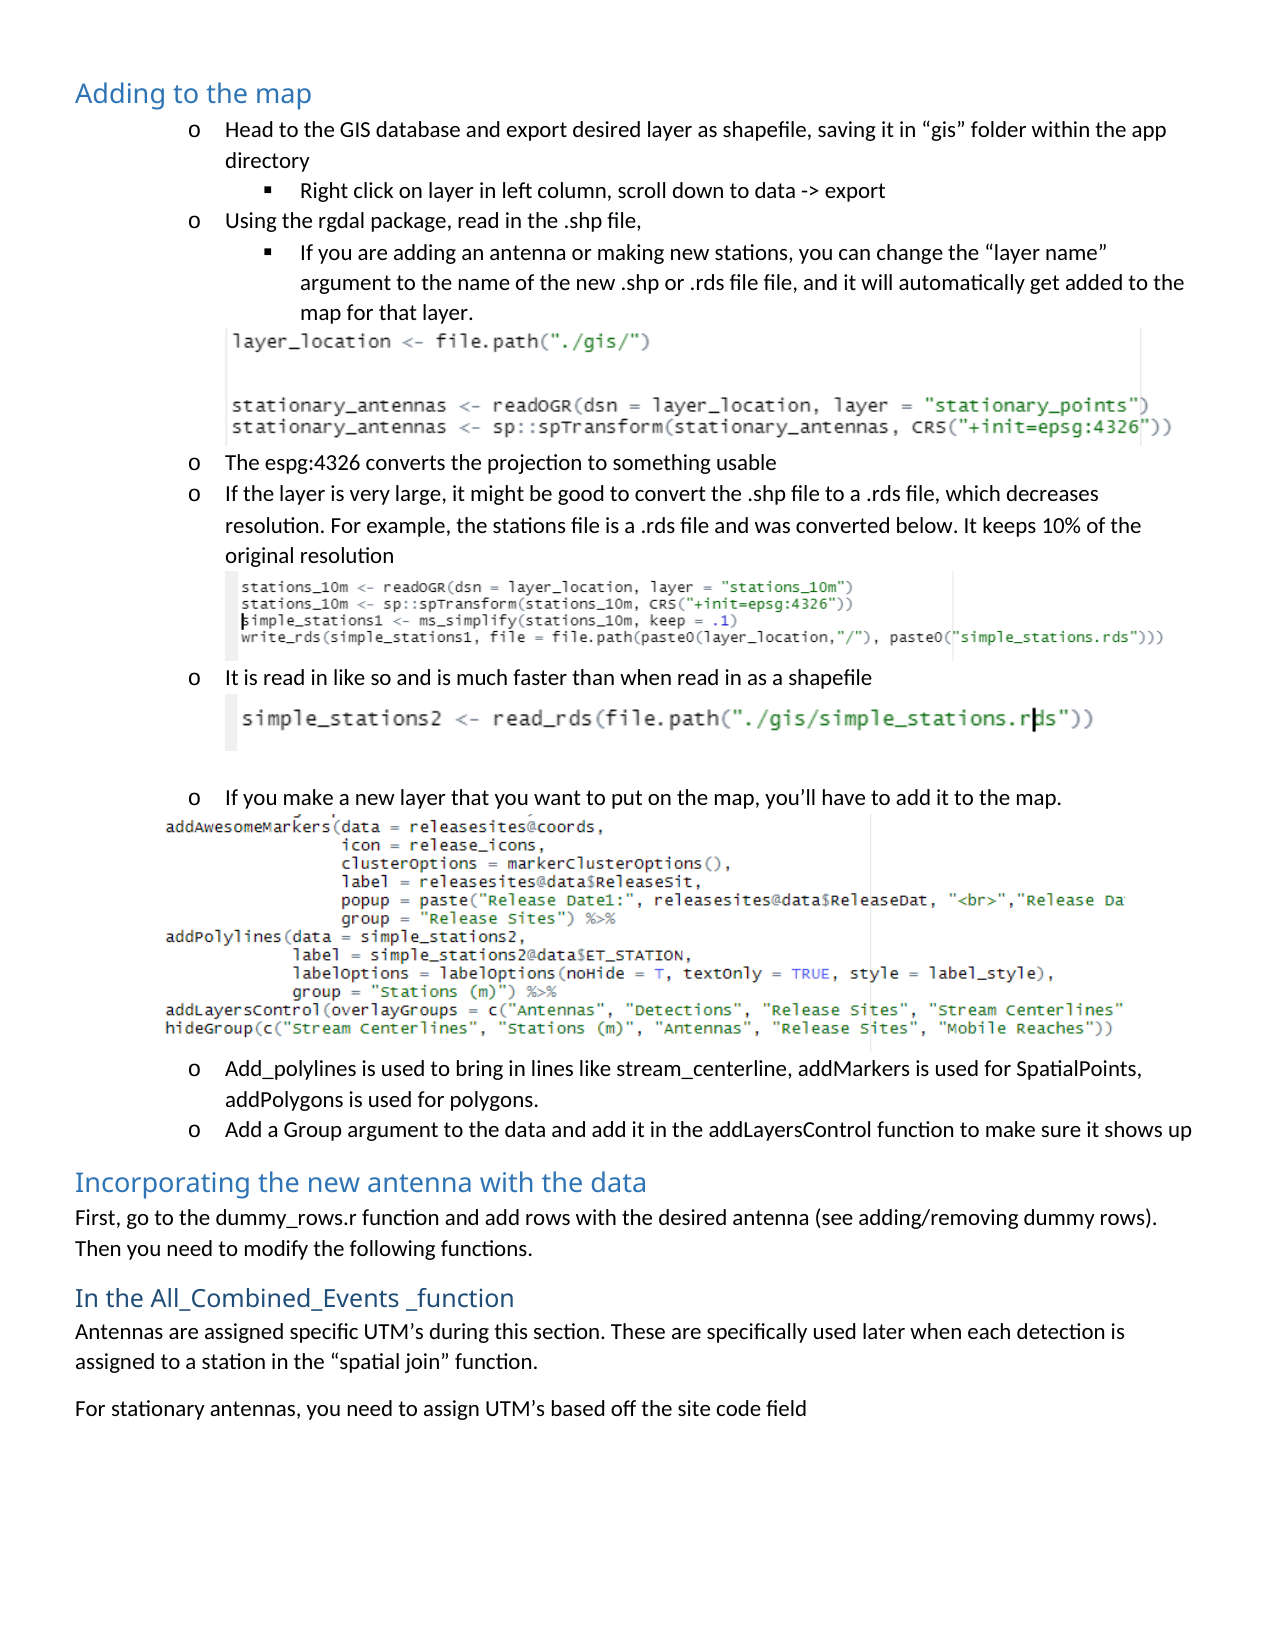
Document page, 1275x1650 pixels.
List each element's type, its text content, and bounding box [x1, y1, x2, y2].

text First, go to the dummy_rows.r function and add rows with the desired antenna (see adding/removing dummy rows). Then you need to modify the following functions. [75, 1203, 1200, 1262]
list Using the rgdal package, read in the .shp file, [187, 207, 1200, 236]
picture [225, 571, 1200, 661]
text Antennas are assigned specific UTM’s during this section. These are specifically used later when each detection is assigned to a station in the “spatial join” function. [75, 1317, 1200, 1376]
list The espg:4326 converts the projection to something usable [187, 448, 1200, 477]
subtitle Adding to the map [75, 75, 1200, 112]
subtitle In the All_Combined_Events _function [75, 1281, 1200, 1314]
list Head to the GIS database and export desired layer as shapefile, saving it in “gis” folder within the app directory [187, 115, 1200, 174]
picture [150, 814, 1125, 1052]
list If the layer is very large, it might be good to convert the .shp file to a .rds file, which decreases resolution. For example, the stations file is a .rds file and was converted below. It keeps 10% of the original resolution [187, 479, 1200, 569]
list If you are adding an antenna or making new stations, you can change the “layer name” argument to the name of the new .shp or .rds file file, and it will automatically get added to the map for that layer. [262, 238, 1200, 326]
list Add_polylines is used to bring in lines like stream_centerline, addMarkers is used for SpatialPoints, addPolygons is used for polygons. [187, 1054, 1200, 1113]
list It is read in like so and is much faster than when read in as a shapefile [187, 663, 1200, 692]
subtitle Incorporating the new antenna with the data [75, 1164, 1200, 1201]
list Right click on layer in left column, scroll down to data -> export [262, 176, 1200, 204]
list Add a Group argument to the data and add it in the addLayersControl function to make sure it shows up [187, 1116, 1200, 1145]
picture [225, 328, 1200, 446]
picture [225, 694, 1136, 751]
list If you make a new layer that you want to put on the map, you’ll have to add it to the map. [187, 783, 1200, 812]
text For stationary antennas, you need to assign UTM’s based off the site code field [75, 1394, 1200, 1422]
